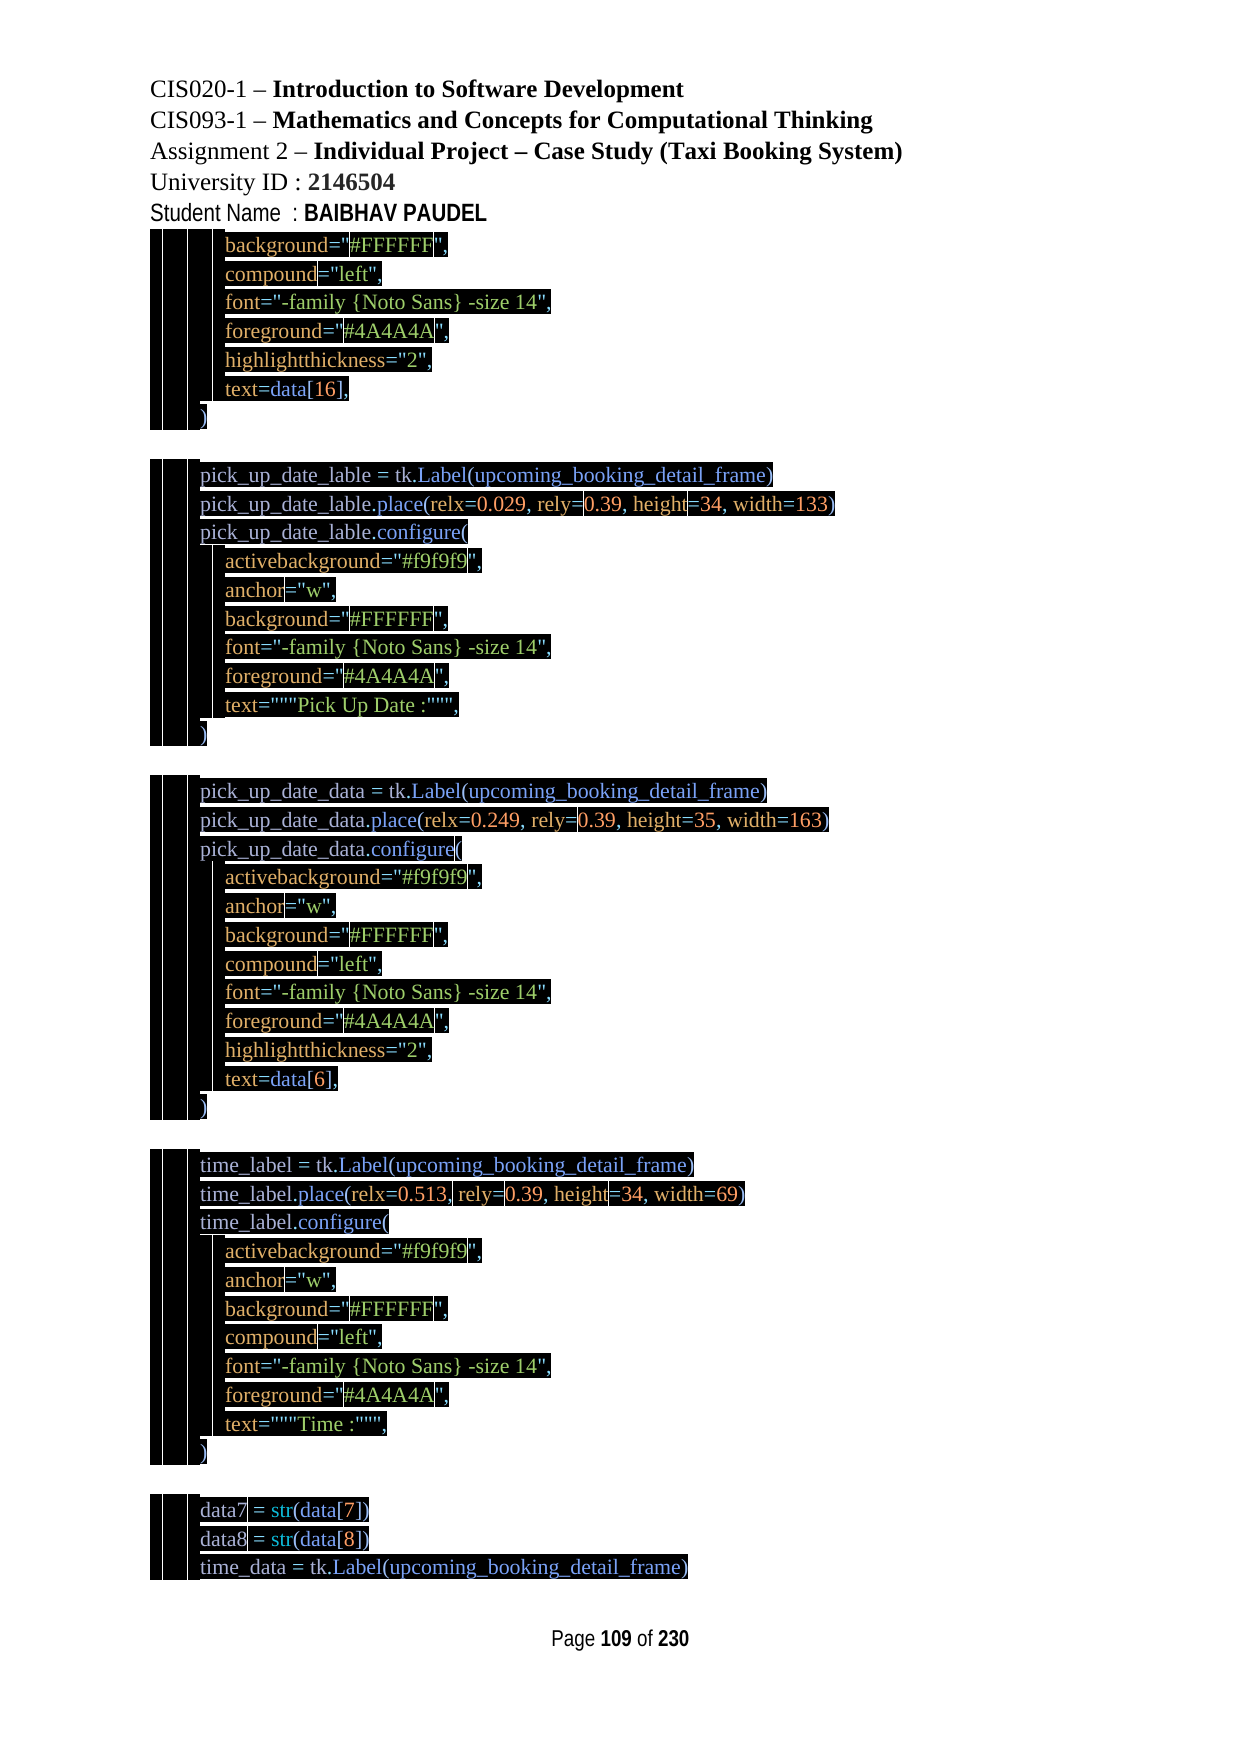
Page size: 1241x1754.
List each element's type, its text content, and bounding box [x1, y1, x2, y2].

text anchor="w", [225, 574, 1090, 603]
text ) [200, 718, 1090, 746]
text pick_up_date_data = tk.Label(upcoming_booking_detail_frame) [200, 775, 1090, 804]
text font="-family {Noto Sans} -size 14", [225, 631, 1090, 660]
text compound="left", [225, 1321, 1090, 1350]
text pick_up_date_lable = tk.Label(upcoming_booking_detail_frame) [200, 459, 1090, 488]
text pick_up_date_data.configure( [200, 833, 1090, 861]
text data7 = str(data[7]) [200, 1494, 1090, 1523]
text foreground="#4A4A4A", [225, 660, 1090, 689]
text highlightthickness="2", [225, 1034, 1090, 1063]
text data8 = str(data[8]) [200, 1523, 1090, 1551]
text pick_up_date_data.place(relx=0.249, rely=0.39, height=35, width=163) [200, 804, 1090, 833]
text background="#FFFFFF", [225, 1293, 1090, 1321]
text text="""Time :""", [225, 1408, 1090, 1436]
text background="#FFFFFF", [225, 229, 1090, 258]
text time_label.place(relx=0.513, rely=0.39, height=34, width=69) [200, 1178, 1090, 1206]
text compound="left", [225, 948, 1090, 976]
text text="""Pick Up Date :""", [225, 689, 1090, 718]
text anchor="w", [225, 1264, 1090, 1293]
text text=data[16], [225, 373, 1090, 401]
text foreground="#4A4A4A", [225, 1379, 1090, 1408]
text activebackground="#f9f9f9", [225, 545, 1090, 574]
text foreground="#4A4A4A", [225, 1005, 1090, 1034]
text time_label.configure( [200, 1206, 1090, 1235]
text ) [200, 1436, 1090, 1465]
text ) [200, 401, 1090, 430]
text font="-family {Noto Sans} -size 14", [225, 286, 1090, 315]
text compound="left", [225, 258, 1090, 286]
text highlightthickness="2", [225, 344, 1090, 373]
text time_data = tk.Label(upcoming_booking_detail_frame) [200, 1551, 1090, 1580]
text background="#FFFFFF", [225, 603, 1090, 631]
text pick_up_date_lable.place(relx=0.029, rely=0.39, height=34, width=133) [200, 488, 1090, 516]
text background="#FFFFFF", [225, 919, 1090, 948]
text activebackground="#f9f9f9", [225, 861, 1090, 890]
text ) [200, 1091, 1090, 1120]
text activebackground="#f9f9f9", [225, 1235, 1090, 1264]
text text=data[6], [225, 1063, 1090, 1091]
text pick_up_date_lable.configure( [200, 516, 1090, 545]
text foreground="#4A4A4A", [225, 315, 1090, 344]
text time_label = tk.Label(upcoming_booking_detail_frame) [200, 1149, 1090, 1178]
text font="-family {Noto Sans} -size 14", [225, 1350, 1090, 1379]
text anchor="w", [225, 890, 1090, 919]
text font="-family {Noto Sans} -size 14", [225, 976, 1090, 1005]
